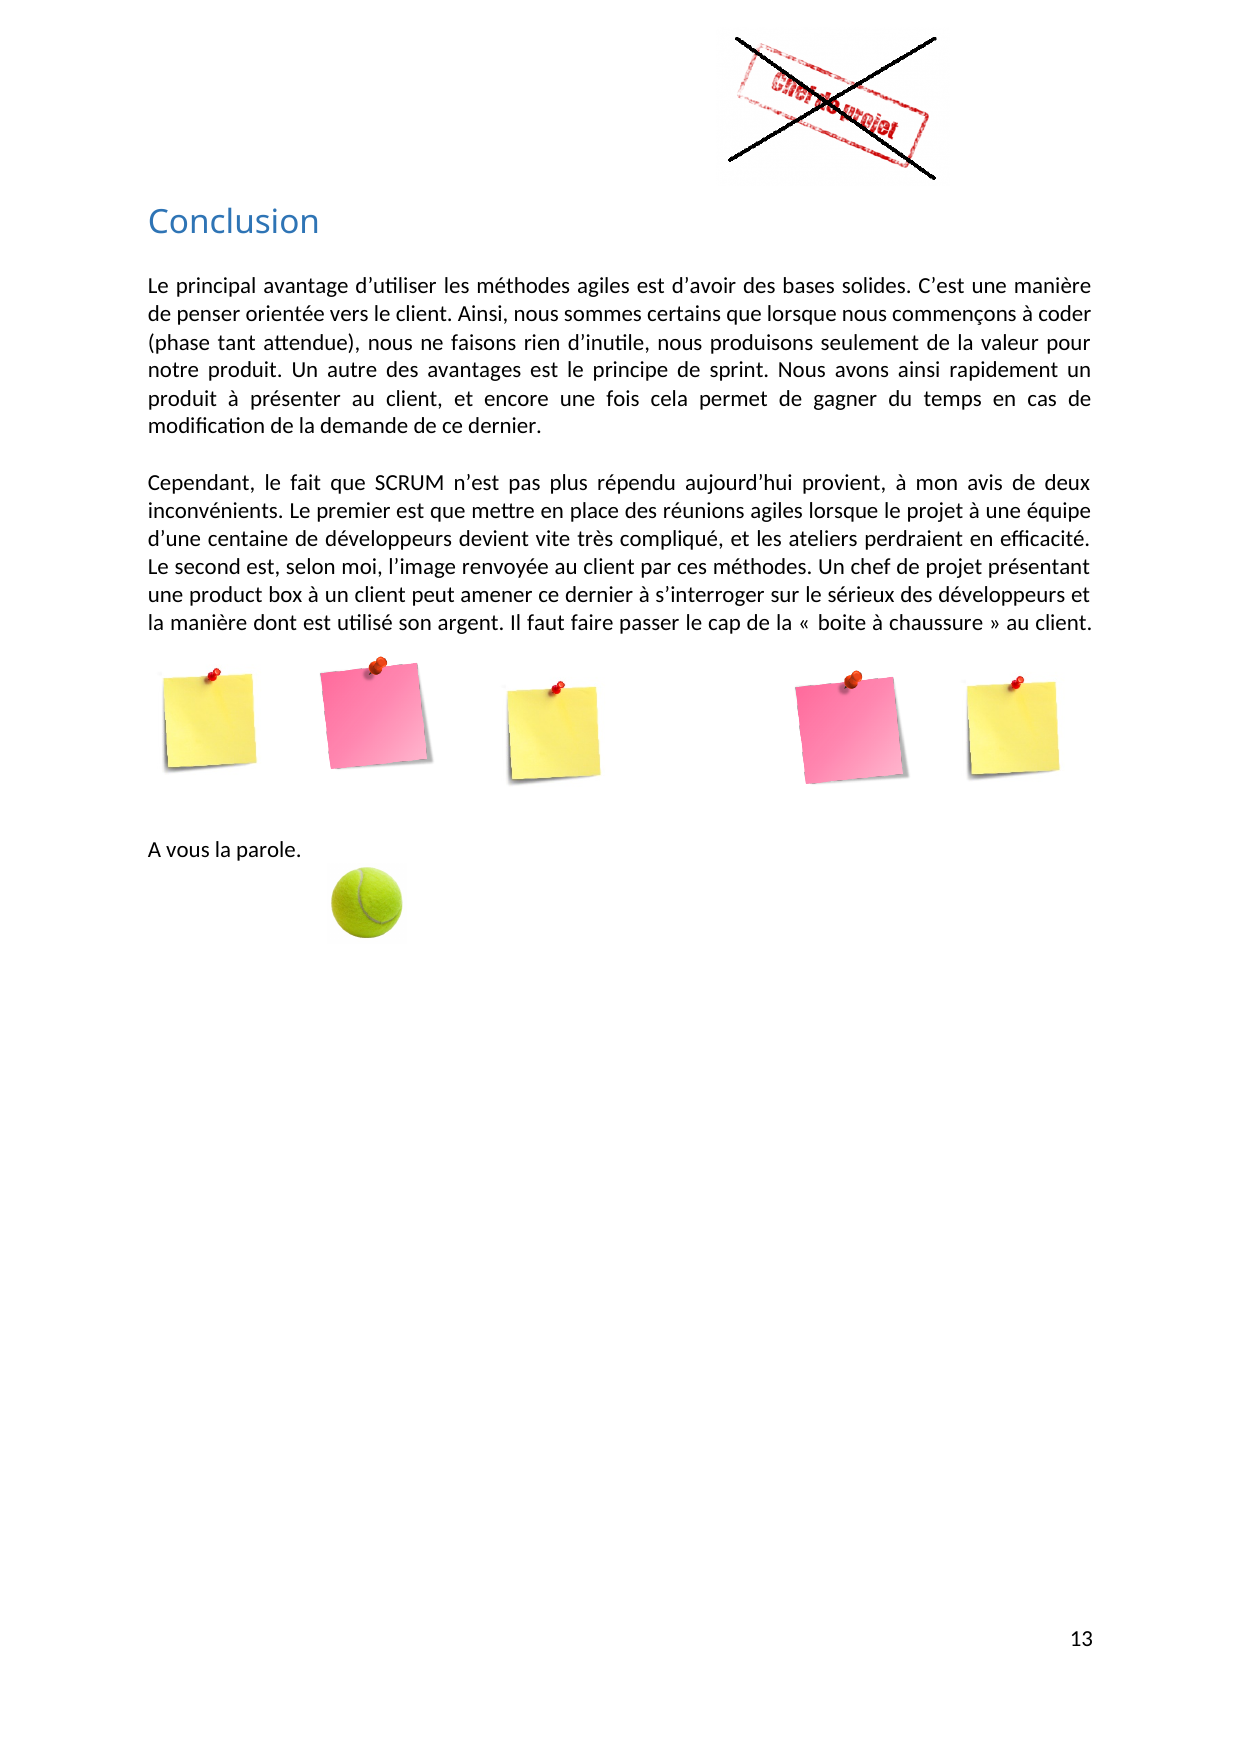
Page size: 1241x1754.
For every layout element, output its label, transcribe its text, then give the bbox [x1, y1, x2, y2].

text Le principal avantage d’utiliser les méthodes agiles est d’avoir des bases solides. C’est une manière de penser orientée vers le client. Ainsi, nous sommes certains que lorsque nous commençons à coder (phase tant attendue), nous ne faisons rien d’inutile, nous produisons seulement de la valeur pour notre produit. Un autre des avantages est le principe de sprint. Nous avons ainsi rapidement un produit à présenter au client, et encore une fois cela permet de gagner du temps en cas de modification de la demande de ce dernier. [148, 272, 1093, 440]
picture [933, 661, 1092, 802]
subtitle Conclusion [148, 198, 1093, 243]
picture [791, 670, 913, 792]
picture [473, 666, 633, 807]
picture [326, 863, 408, 944]
picture [316, 656, 437, 777]
picture [715, 27, 951, 186]
text A vous la parole. [148, 835, 1093, 863]
picture [129, 654, 289, 795]
